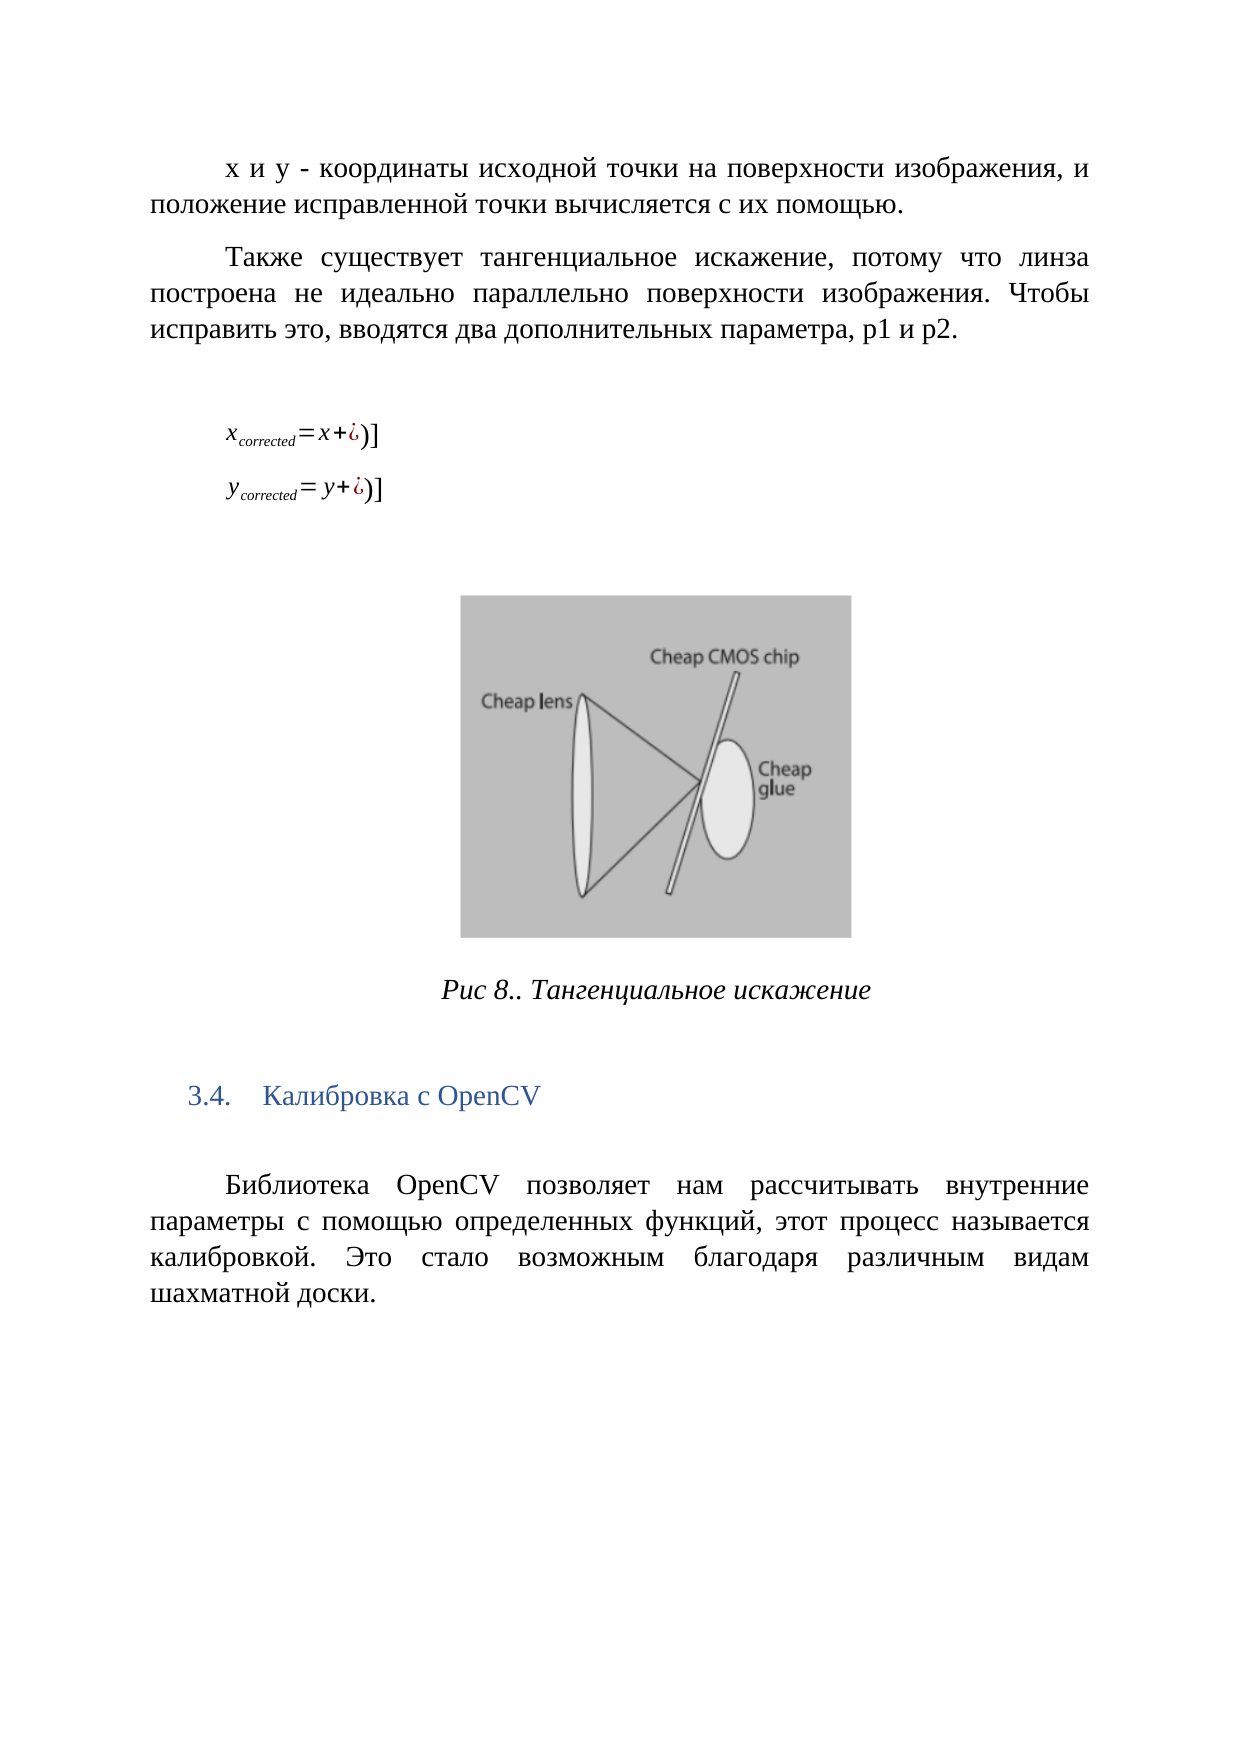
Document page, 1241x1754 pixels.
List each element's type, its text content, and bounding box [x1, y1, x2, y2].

text Библиотека OpenCV позволяет нам рассчитывать внутренние параметры с помощью определенных функций, этот процесс называется калибровкой. Это стало возможным благодаря различным видам шахматной доски. [150, 1167, 1090, 1309]
text )] [150, 471, 1090, 506]
text Рис 8.. Тангенциальное искажение [150, 972, 1090, 1006]
text )] [150, 417, 1090, 452]
text x и y - координаты исходной точки на поверхности изображения, и положение исправленной точки вычисляется с их помощью. [150, 150, 1090, 220]
subtitle Калибровка с OpenCV [187, 1078, 1090, 1112]
picture [448, 577, 868, 954]
text Также существует тангенциальное искажение, потому что линза построена не идеально параллельно поверхности изображения. Чтобы исправить это, вводятся два дополнительных параметра, p1 и p2. [150, 239, 1090, 345]
